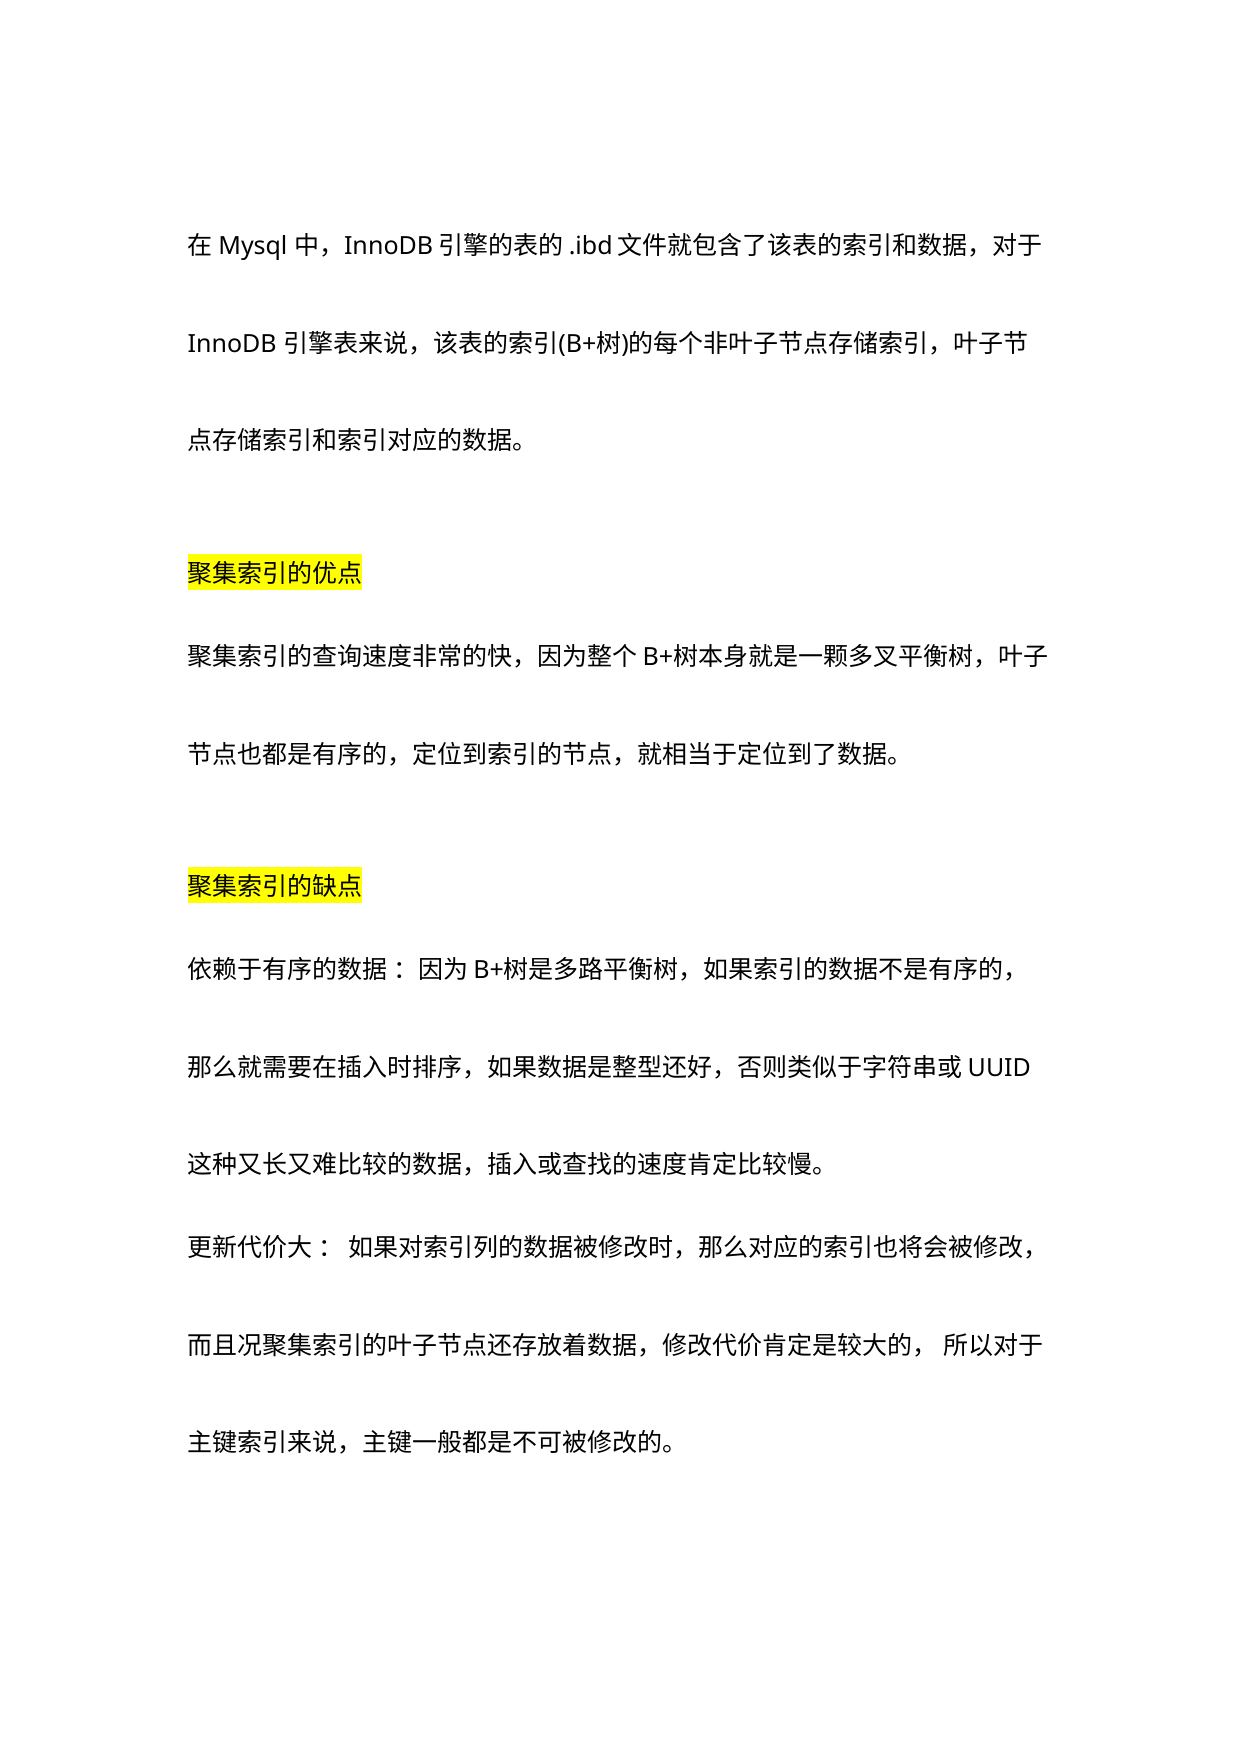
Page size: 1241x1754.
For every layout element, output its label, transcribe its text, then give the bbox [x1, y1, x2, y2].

text 聚集索引的优点 [187, 539, 1053, 604]
text 在 Mysql 中，InnoDB引擎的表的 .ibd文件就包含了该表的索引和数据，对于 InnoDB 引擎表来说，该表的索引(B+树)的每个非叶子节点存储索引，叶子节点存储索引和索引对应的数据。 [187, 211, 1053, 471]
text 聚集索引的查询速度非常的快，因为整个B+树本身就是一颗多叉平衡树，叶子节点也都是有序的，定位到索引的节点，就相当于定位到了数据。 [187, 622, 1053, 785]
text 聚集索引的缺点 [187, 852, 1053, 917]
text 更新代价大 ： 如果对索引列的数据被修改时，那么对应的索引也将会被修改， 而且况聚集索引的叶子节点还存放着数据，修改代价肯定是较大的， 所以对于主键索引来说，主键一般都是不可被修改的。 [187, 1213, 1053, 1473]
text 依赖于有序的数据 ：因为B+树是多路平衡树，如果索引的数据不是有序的，那么就需要在插入时排序，如果数据是整型还好，否则类似于字符串或UUID这种又长又难比较的数据，插入或查找的速度肯定比较慢。 [187, 935, 1053, 1195]
